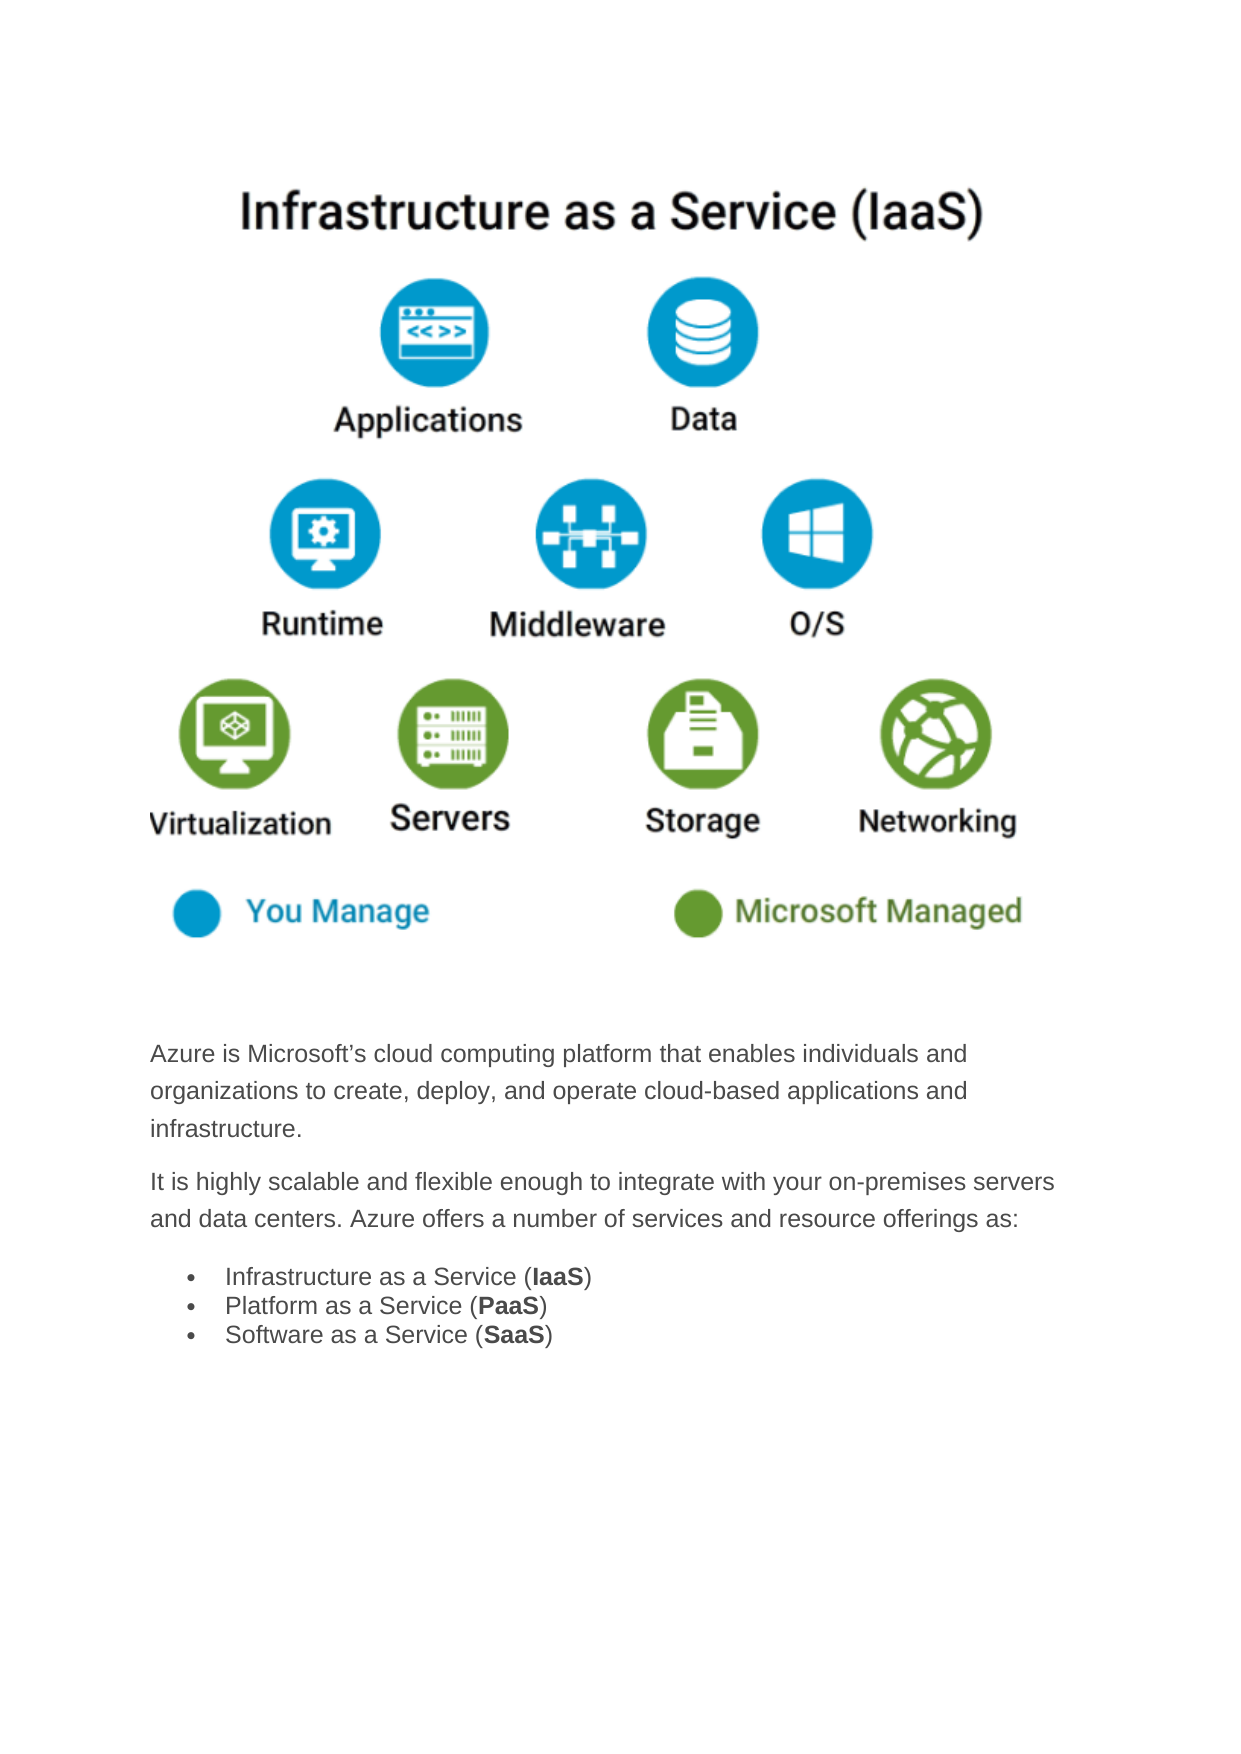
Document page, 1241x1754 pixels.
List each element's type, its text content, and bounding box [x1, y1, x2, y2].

list Infrastructure as a Service (IaaS) [187, 1262, 1090, 1291]
list Platform as a Service (PaaS) [187, 1291, 1090, 1320]
text It is highly scalable and flexible enough to integrate with your on-premises servers and data centers. Azure offers a number of services and resource offerings as: [150, 1158, 1090, 1233]
list Software as a Service (SaaS) [187, 1320, 1090, 1348]
text Azure is Microsoft’s cloud computing platform that enables individuals and organizations to create, deploy, and operate cloud-based applications and infrastructure. [150, 1030, 1090, 1142]
picture [150, 150, 1091, 965]
